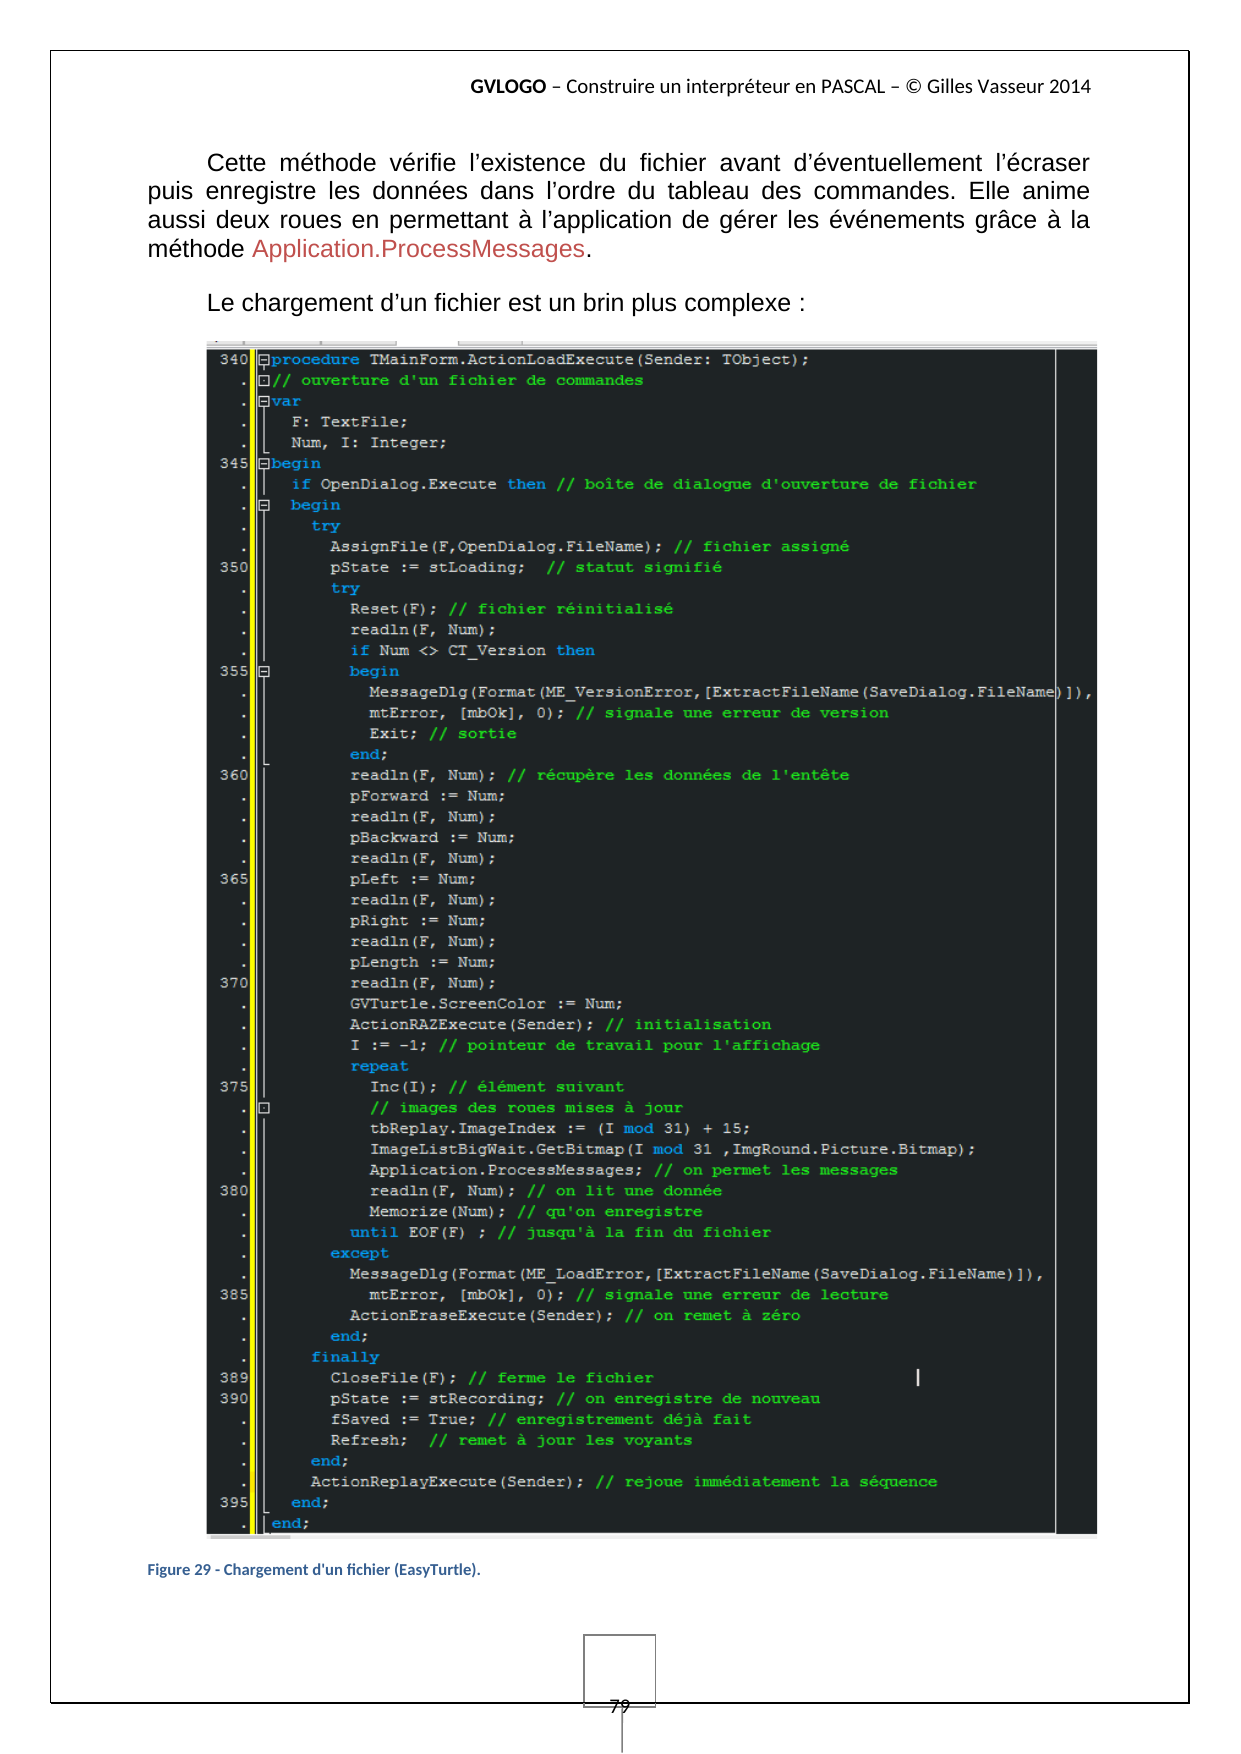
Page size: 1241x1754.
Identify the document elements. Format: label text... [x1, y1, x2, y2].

picture [206, 341, 1098, 1539]
text Le chargement d’un fichier est un brin plus complexe : [147, 288, 1092, 316]
text Cette méthode vérifie l’existence du fichier avant d’éventuellement l’écraser puis enregistre les données dans l’ordre du tableau des commandes. Elle anime aussi deux roues en permettant à l’application de gérer les événements grâce à la méthode Application.ProcessMessages. [147, 148, 1092, 263]
